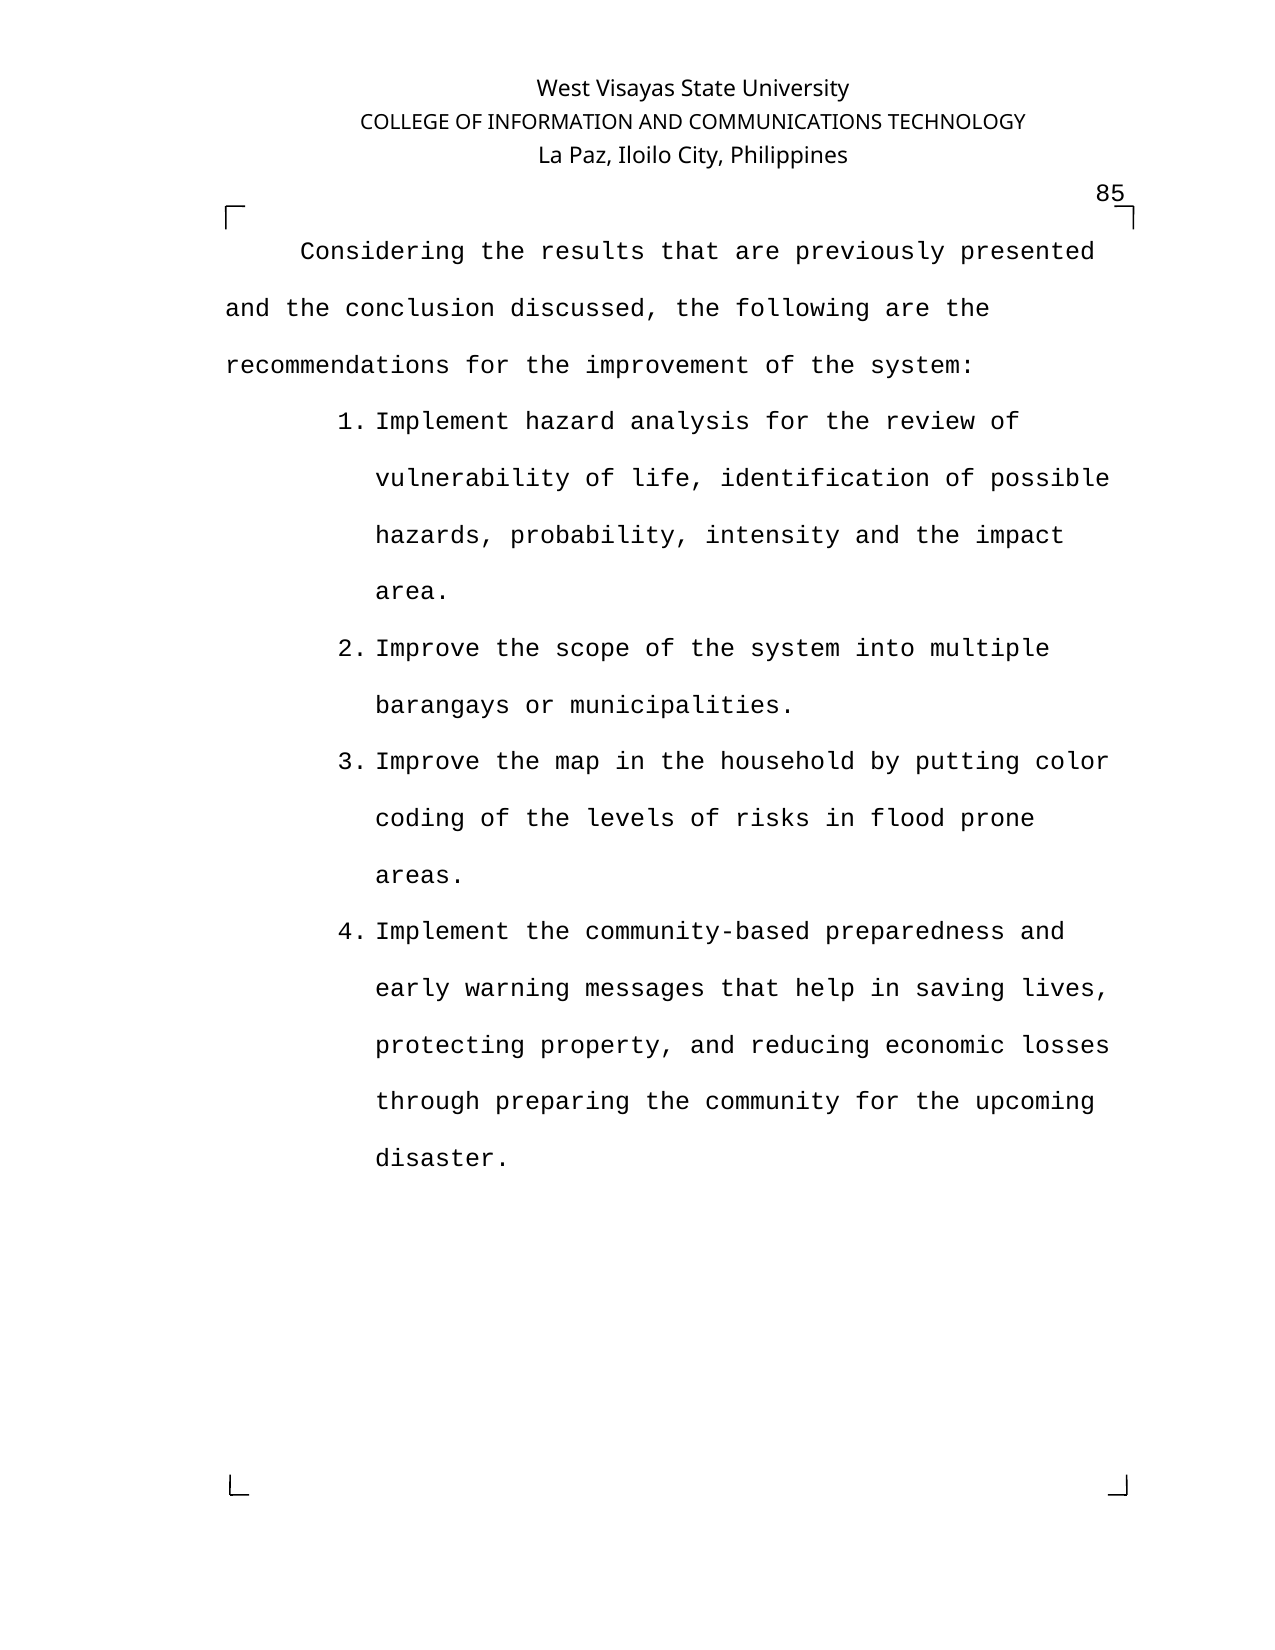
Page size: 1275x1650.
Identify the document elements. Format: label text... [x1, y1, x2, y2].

list Improve the map in the household by putting color coding of the levels of risks in flood prone areas. [337, 749, 1125, 891]
list Improve the scope of the system into multiple barangays or municipalities. [337, 636, 1125, 721]
list Implement hazard analysis for the review of vulnerability of life, identification of possible hazards, probability, intensity and the impact area. [337, 409, 1125, 607]
list Implement the community-based preparedness and early warning messages that help in saving lives, protecting property, and reducing economic losses through preparing the community for the upcoming disaster. [337, 919, 1125, 1174]
text Considering the results that are previously presented and the conclusion discussed, the following are the recommendations for the improvement of the system: [225, 239, 1125, 381]
